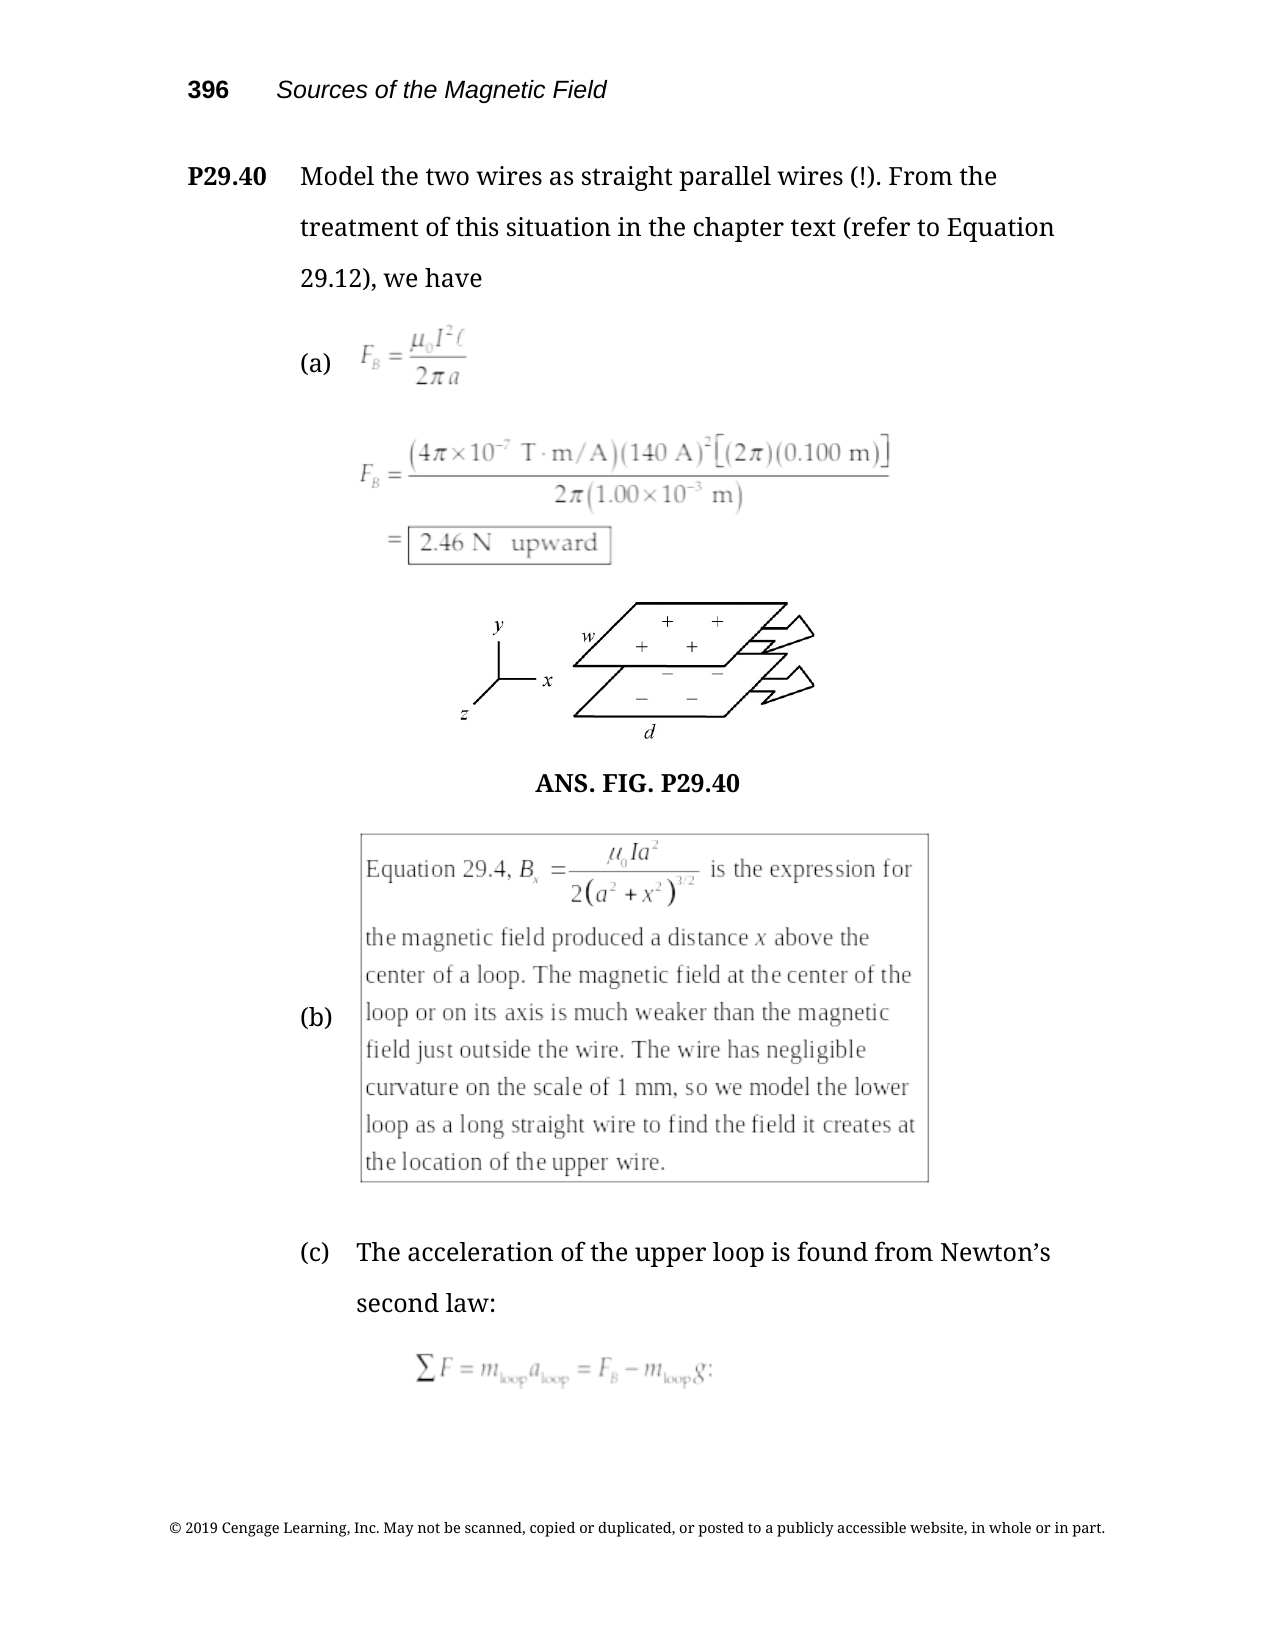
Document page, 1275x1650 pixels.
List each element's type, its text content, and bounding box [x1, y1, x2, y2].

text (a) [187, 320, 1087, 406]
text (b) [187, 829, 1087, 1205]
text ANS. FIG. P29.40 [187, 766, 1087, 800]
picture [460, 602, 815, 739]
text (c) The acceleration of the upper loop is found from Newton’s second law: [187, 1235, 1087, 1320]
text P29.40 Model the two wires as straight parallel wires (!). From the treatment of this situation in the chapter text (refer to Equation 29.12), we have [187, 158, 1087, 294]
